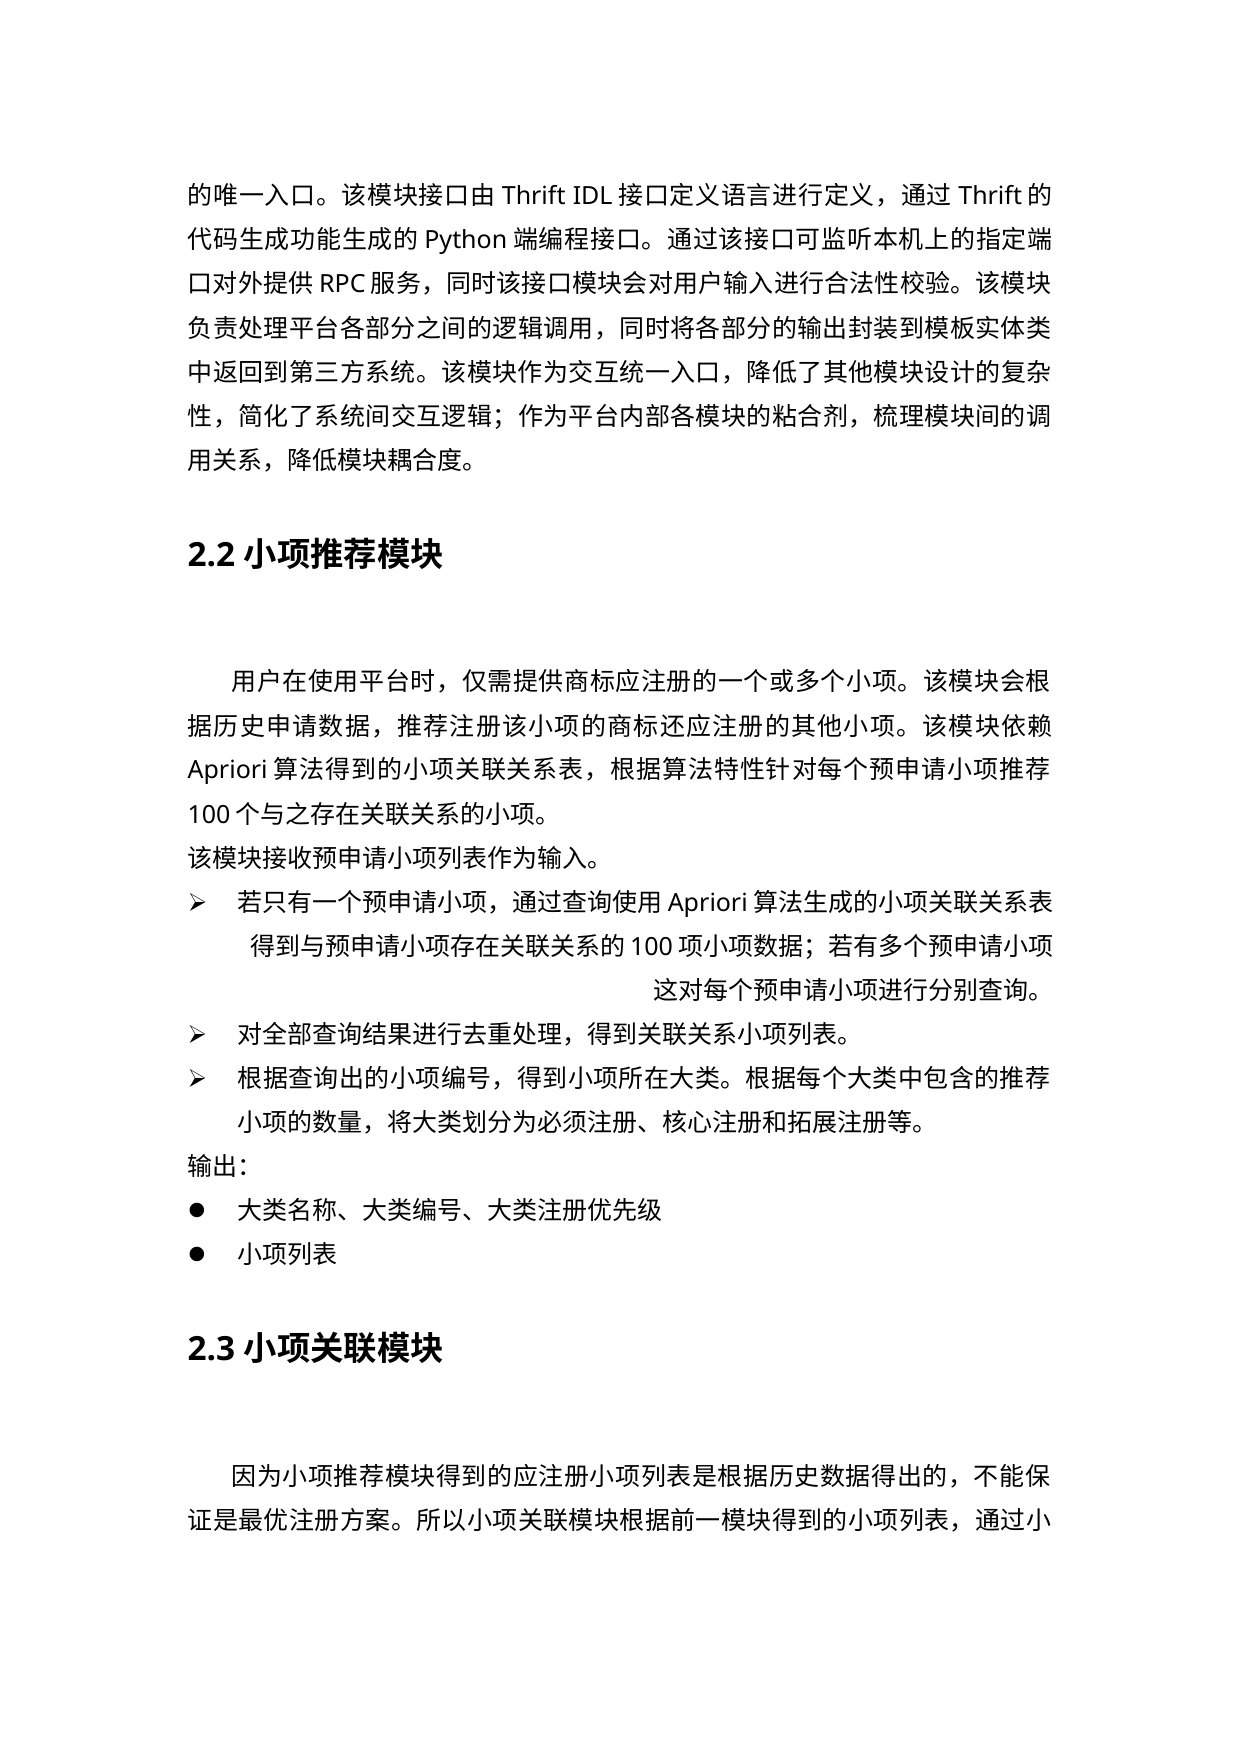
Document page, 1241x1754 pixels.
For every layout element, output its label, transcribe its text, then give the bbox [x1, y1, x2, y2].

list 根据查询出的小项编号，得到小项所在大类。根据每个大类中包含的推荐小项的数量，将大类划分为必须注册、核心注册和拓展注册等。 [187, 1054, 1053, 1143]
list 大类名称、大类编号、大类注册优先级 [187, 1187, 1053, 1231]
text 该模块接收预申请小项列表作为输入。 [187, 834, 1053, 878]
text 用户在使用平台时，仅需提供商标应注册的一个或多个小项。该模块会根据历史申请数据，推荐注册该小项的商标还应注册的其他小项。该模块依赖Apriori算法得到的小项关联关系表，根据算法特性针对每个预申请小项推荐100个与之存在关联关系的小项。 [187, 658, 1053, 834]
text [187, 172, 1053, 480]
list 小项列表 [187, 1231, 1053, 1275]
subtitle 2.2 小项推荐模块 [187, 507, 1053, 596]
text 输出： [187, 1143, 1053, 1187]
subtitle 2.3 小项关联模块 [187, 1302, 1053, 1390]
list 对全部查询结果进行去重处理，得到关联关系小项列表。 [187, 1011, 1053, 1054]
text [187, 1452, 1053, 1541]
list 若只有一个预申请小项，通过查询使用Apriori算法生成的小项关联关系表，得到与预申请小项存在关联关系的100项小项数据；若有多个预申请小项，这对每个预申请小项进行分别查询。 [187, 878, 1053, 1011]
